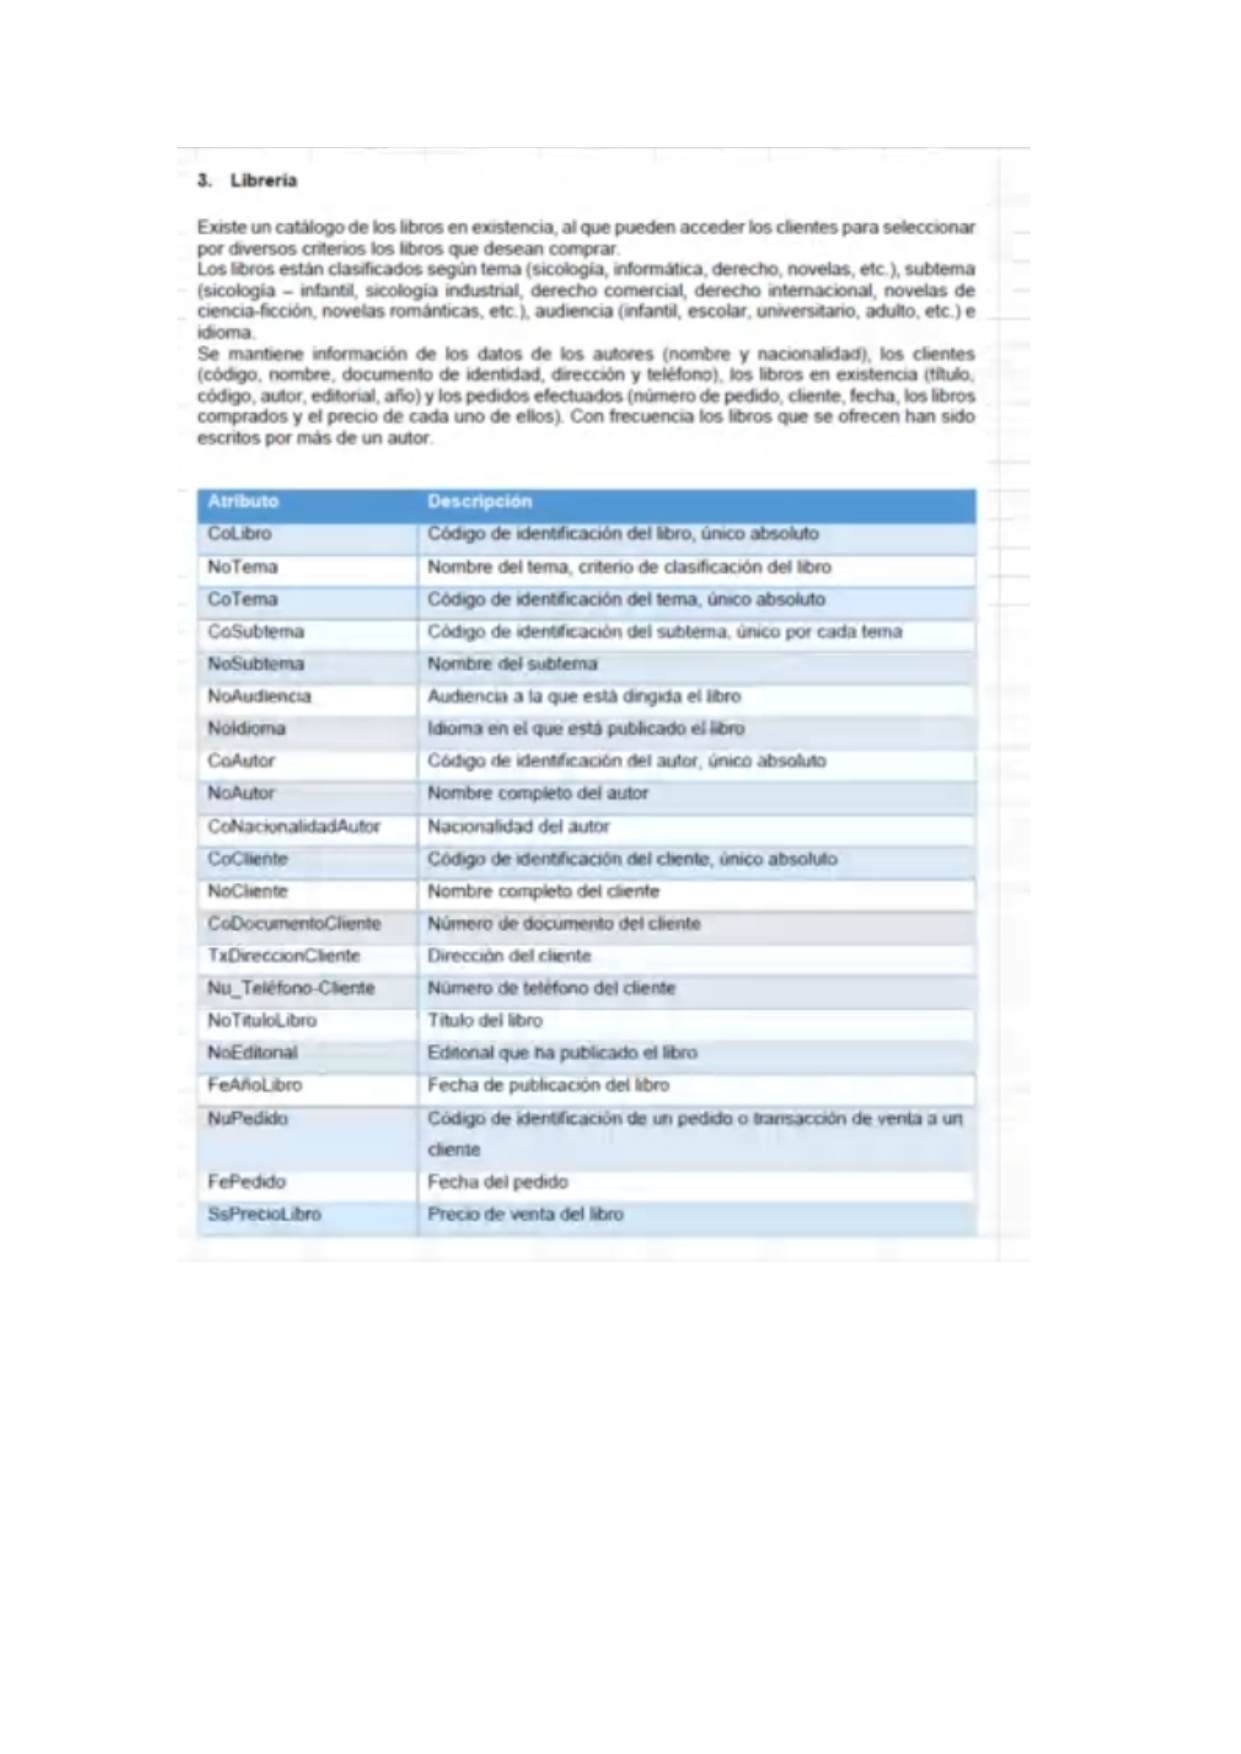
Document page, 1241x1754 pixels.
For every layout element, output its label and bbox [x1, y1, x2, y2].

picture [177, 147, 1031, 1262]
